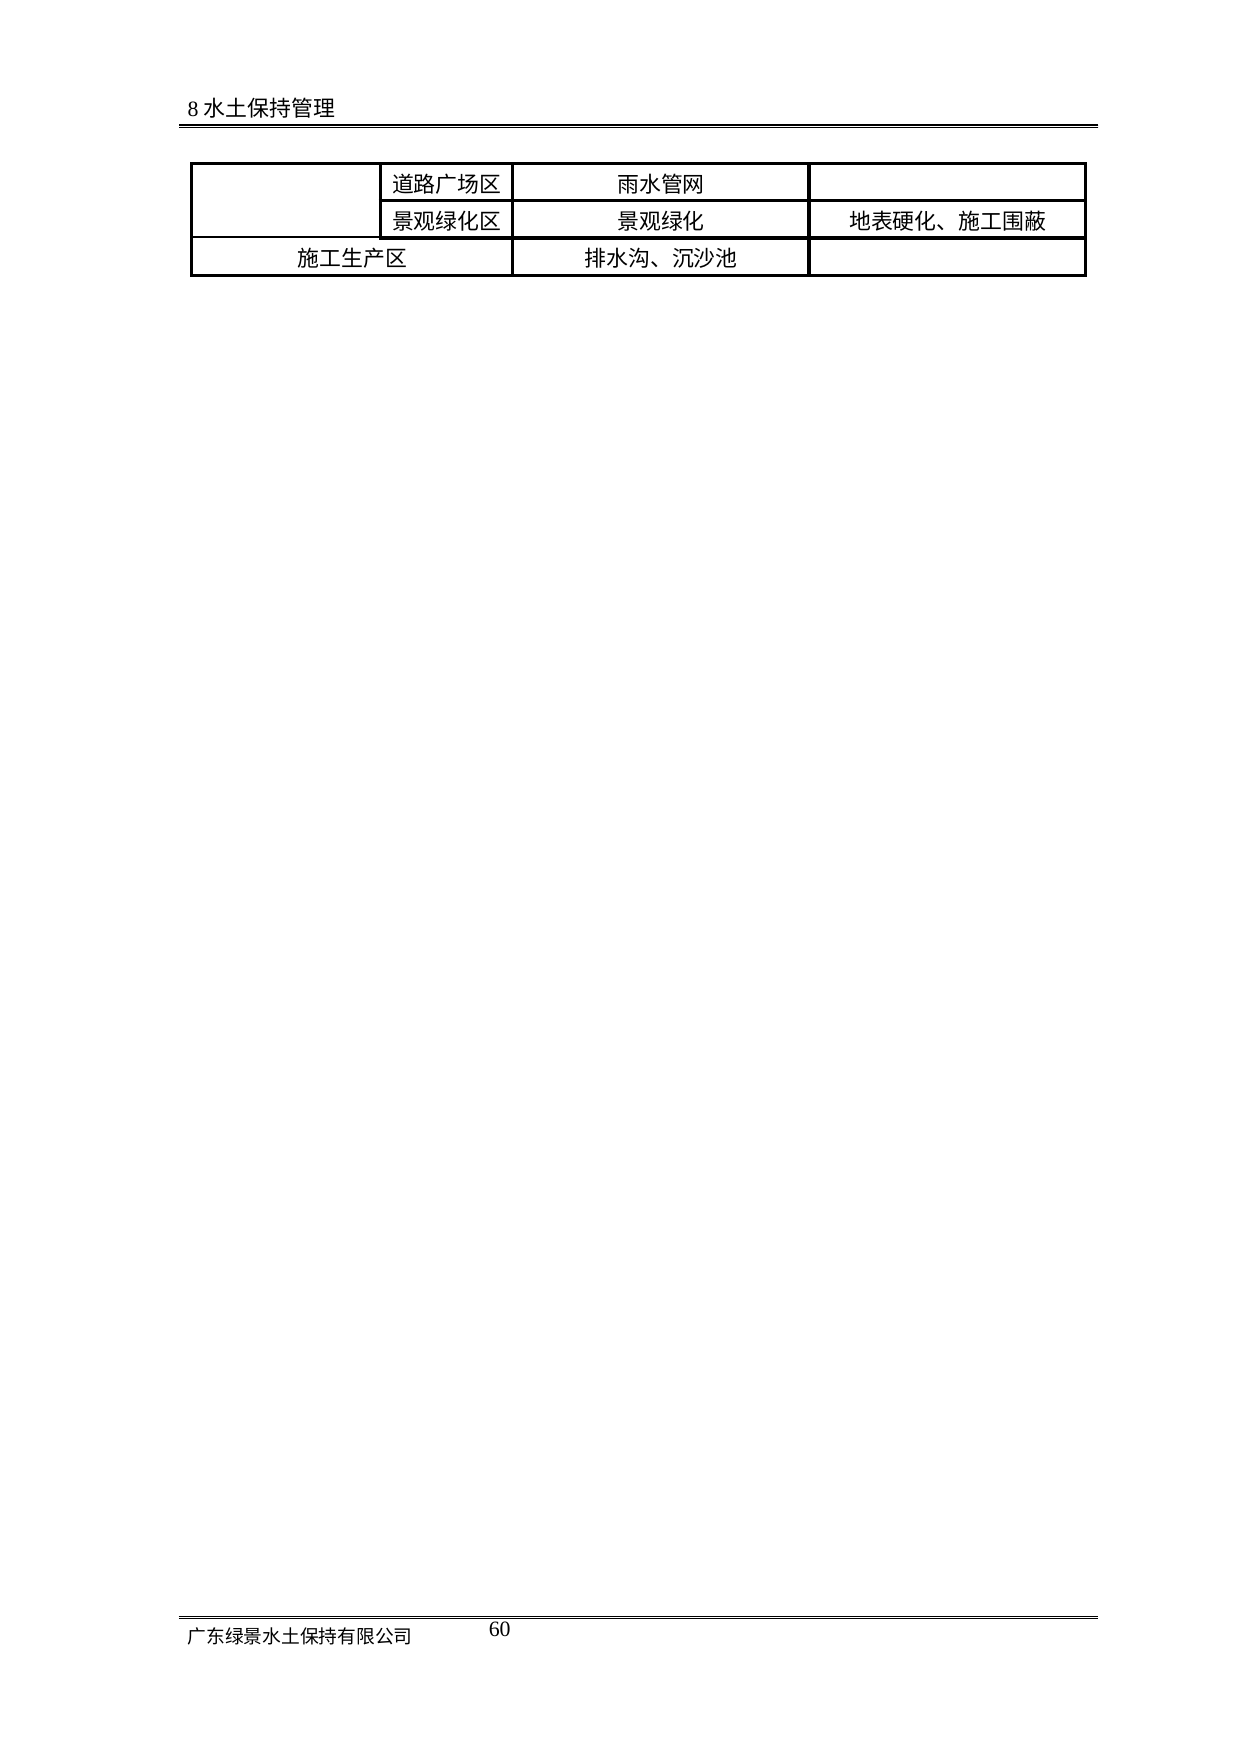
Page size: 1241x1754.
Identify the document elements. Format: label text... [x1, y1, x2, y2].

table_cell 施工生产区 [193, 238, 511, 273]
table_cell 二期 [193, 165, 379, 236]
table_cell 景观绿化 [514, 202, 807, 236]
table_cell [811, 165, 1084, 199]
table_cell 道路广场区 [382, 165, 511, 199]
table_cell [811, 240, 1084, 273]
table_cell 地表硬化、施工围蔽 [811, 202, 1084, 236]
table_cell 雨水管网 [514, 165, 807, 199]
table_cell 景观绿化区 [382, 202, 511, 236]
table_cell 排水沟、沉沙池 [514, 240, 807, 273]
